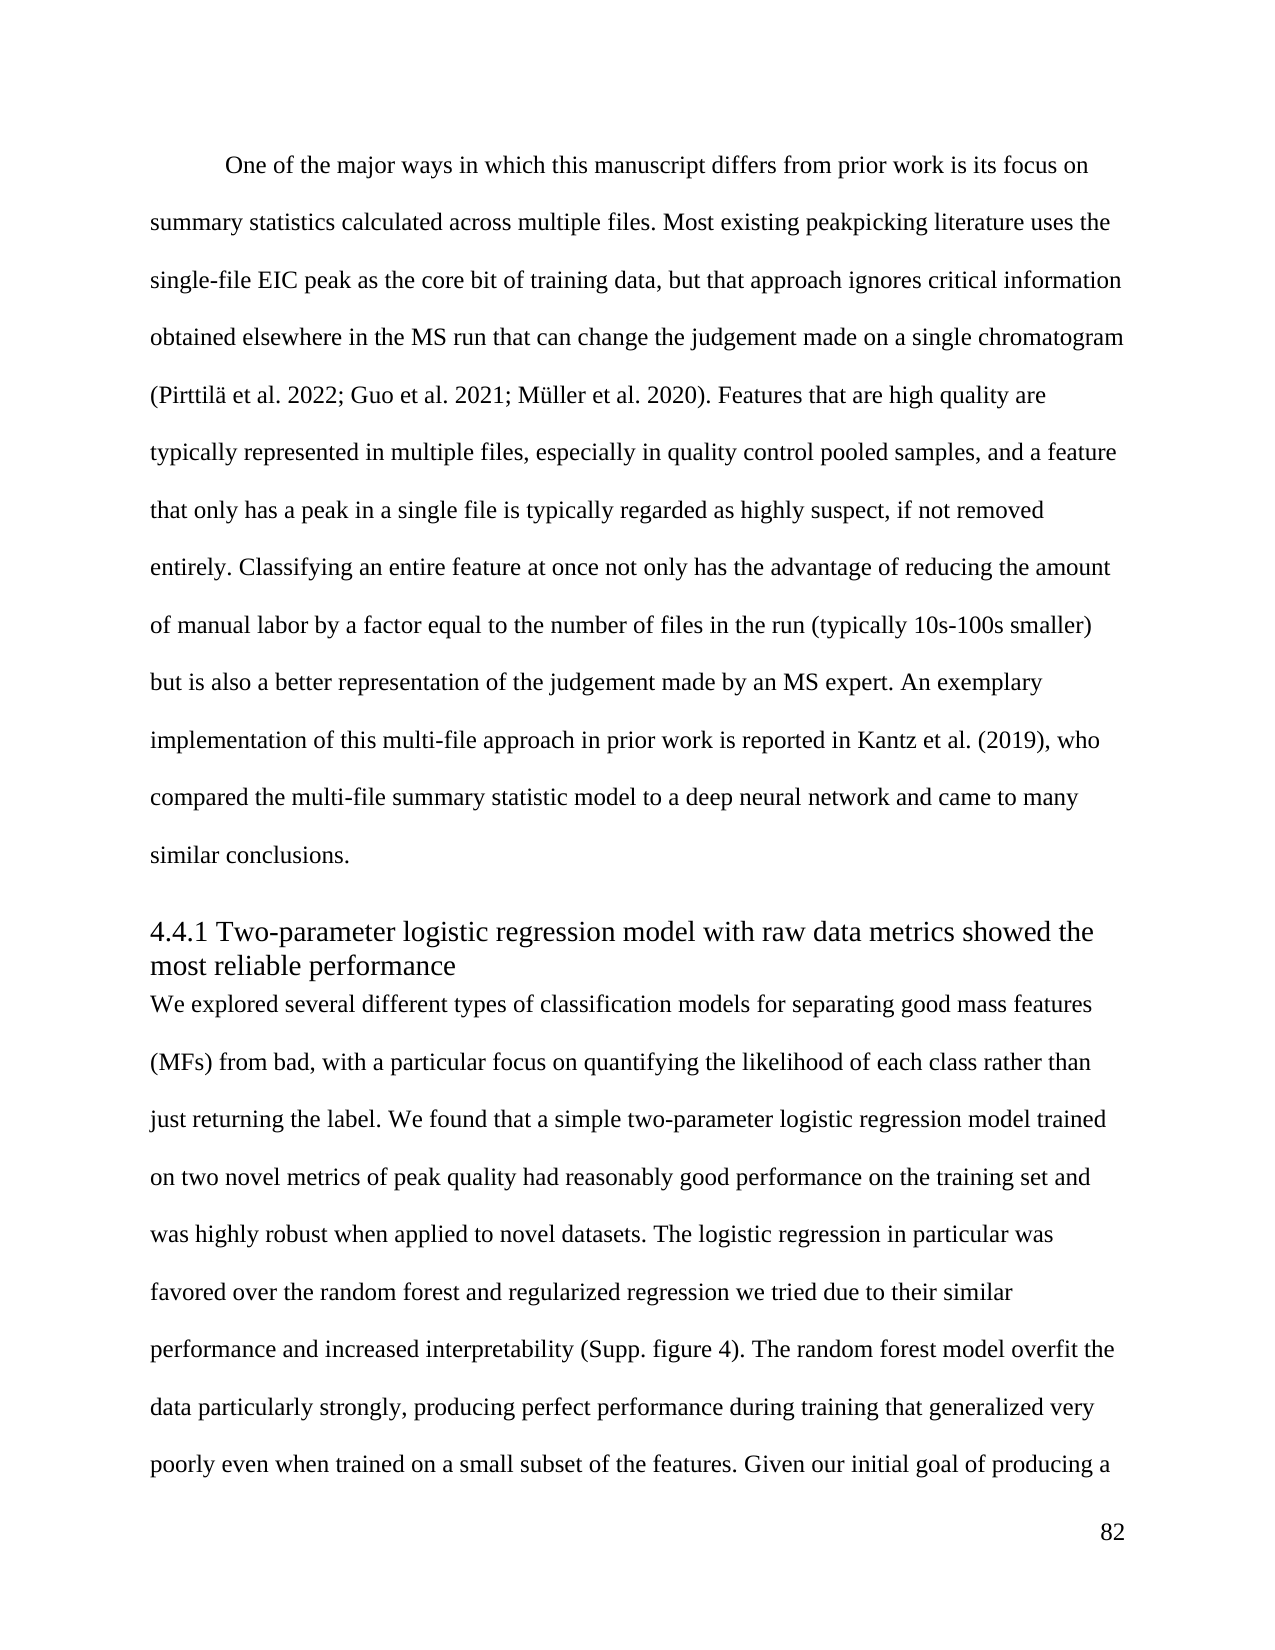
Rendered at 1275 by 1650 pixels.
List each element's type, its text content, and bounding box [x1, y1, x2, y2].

subtitle 4.4.1 Two-parameter logistic regression model with raw data metrics showed the most reliable performance [150, 914, 1125, 981]
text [150, 989, 1125, 1478]
text One of the major ways in which this manuscript differs from prior work is its focus on summary statistics calculated across multiple files. Most existing peakpicking literature uses the single-file EIC peak as the core bit of training data, but that approach ignores critical information obtained elsewhere in the MS run that can change the judgement made on a single chromatogram (Pirttilä et al. 2022; Guo et al. 2021; Müller et al. 2020). Features that are high quality are typically represented in multiple files, especially in quality control pooled samples, and a feature that only has a peak in a single file is typically regarded as highly suspect, if not removed entirely. Classifying an entire feature at once not only has the advantage of reducing the amount of manual labor by a factor equal to the number of files in the run (typically 10s-100s smaller) but is also a better representation of the judgement made by an MS expert. An exemplary implementation of this multi-file approach in prior work is reported in Kantz et al. (2019), who compared the multi-file summary statistic model to a deep neural network and came to many similar conclusions. [150, 150, 1125, 869]
